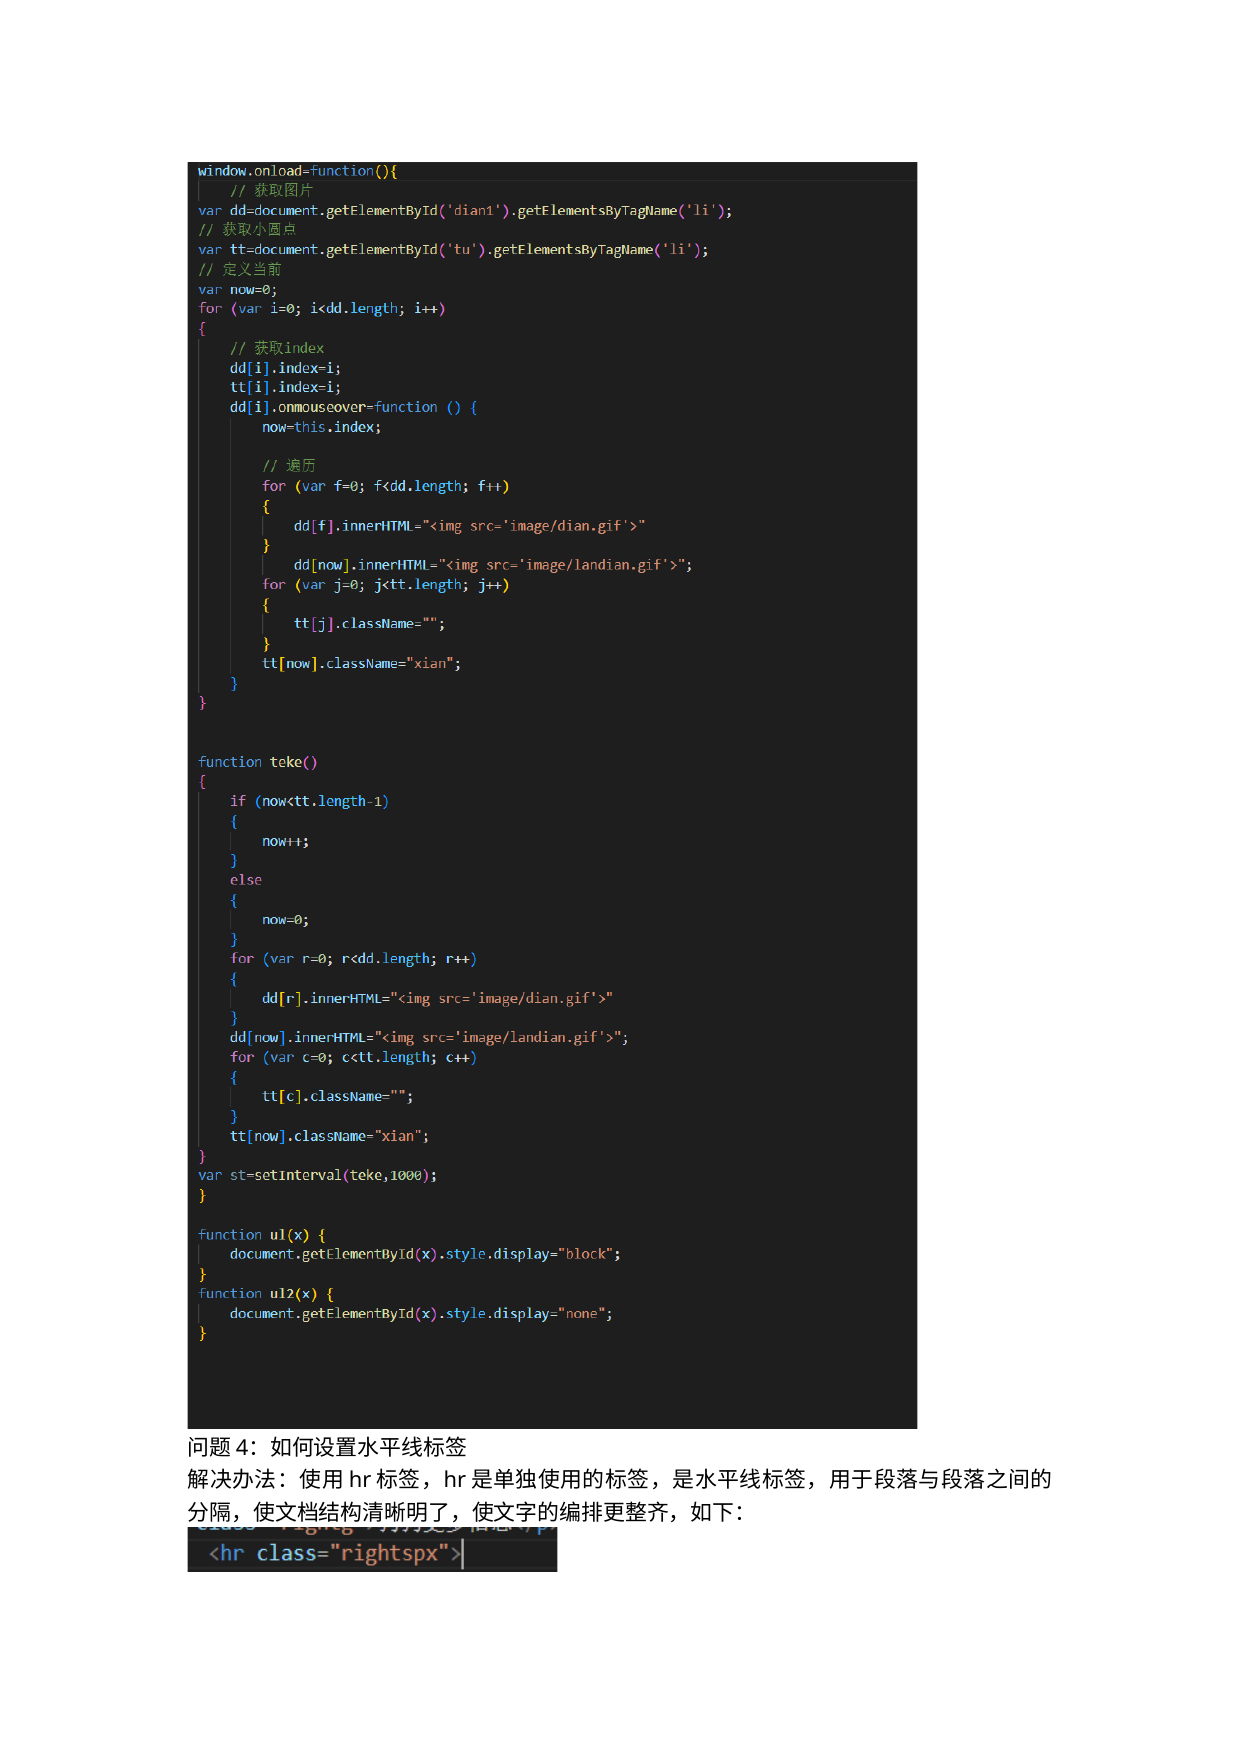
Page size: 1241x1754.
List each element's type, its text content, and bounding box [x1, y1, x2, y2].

picture [187, 1527, 558, 1572]
text 解决办法：使用hr标签，hr是单独使用的标签，是水平线标签，用于段落与段落之间的分隔，使文档结构清晰明了，使文字的编排更整齐，如下： [187, 1462, 1053, 1527]
picture [187, 162, 918, 1429]
text 问题4：如何设置水平线标签 [187, 1429, 1053, 1462]
